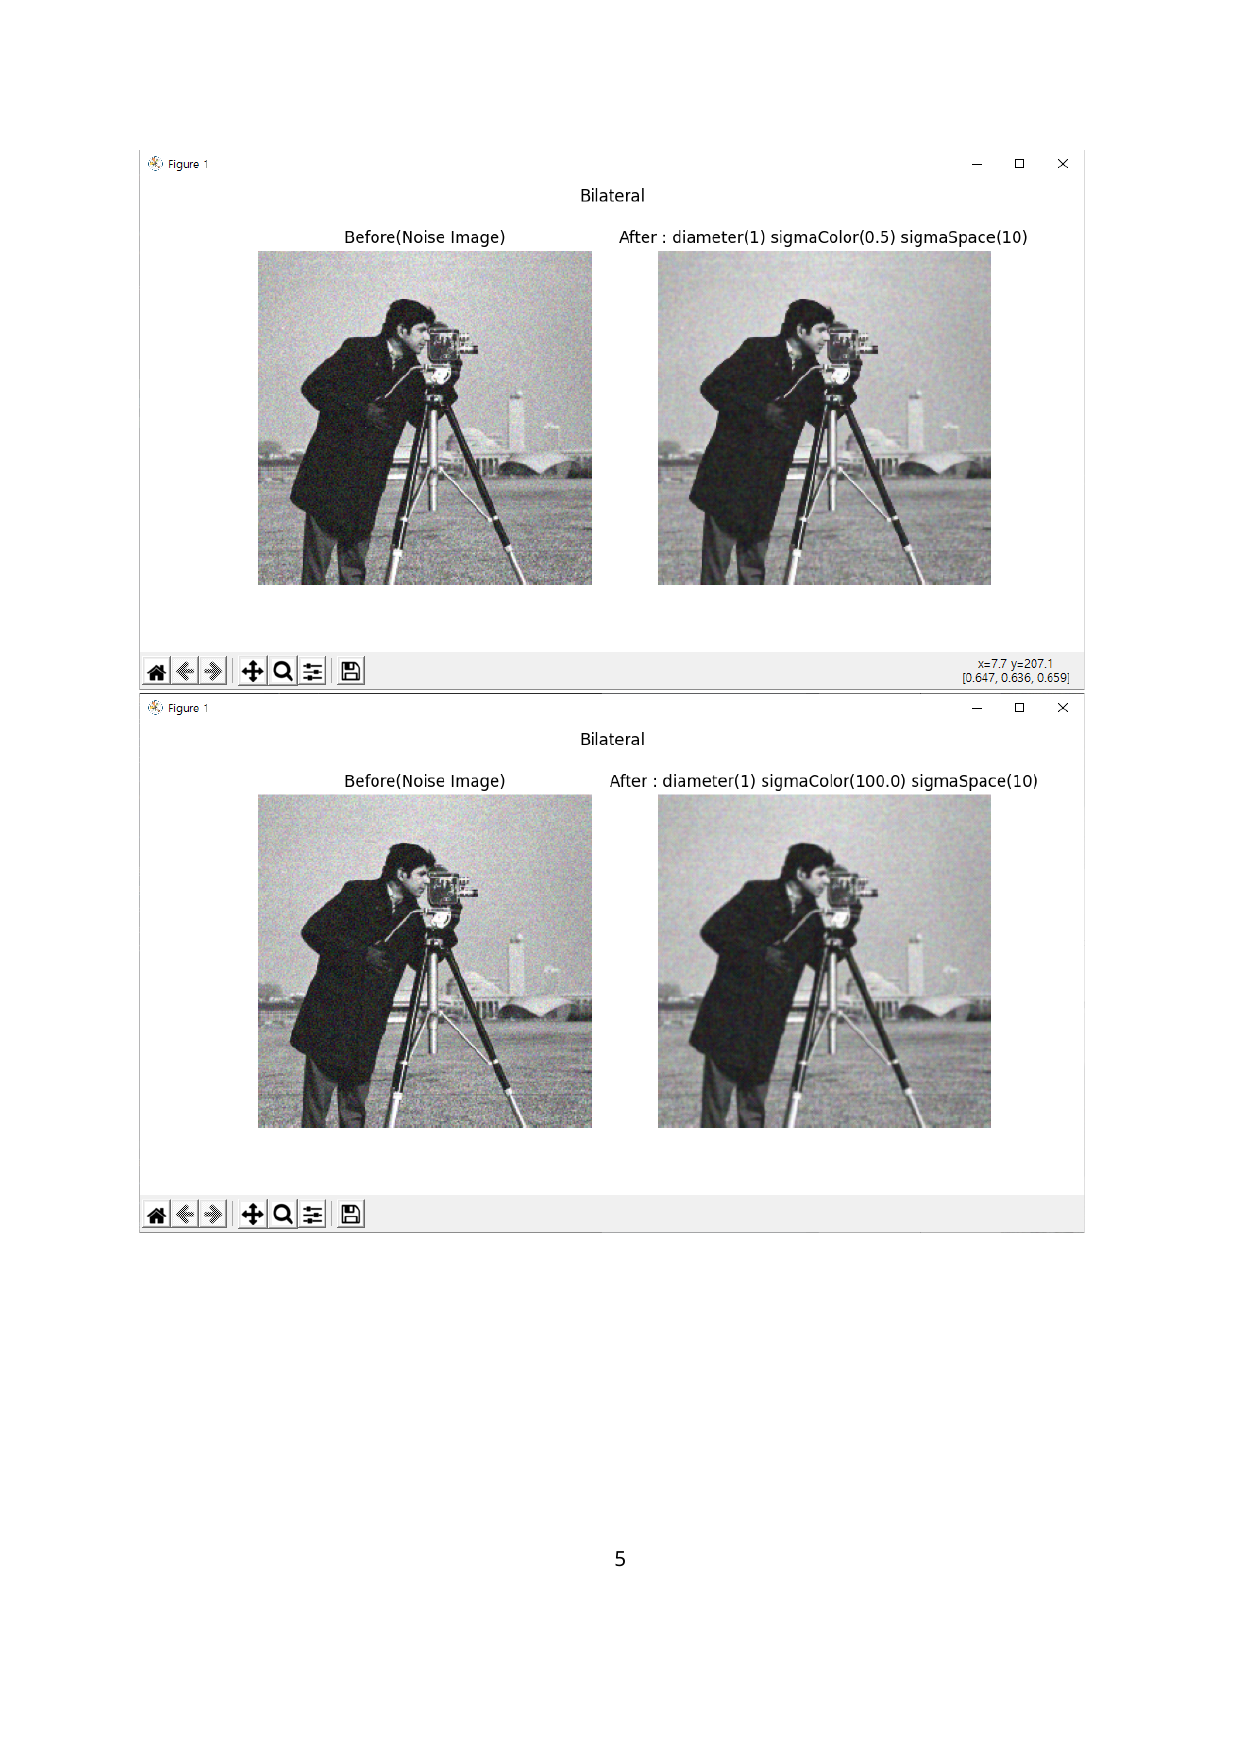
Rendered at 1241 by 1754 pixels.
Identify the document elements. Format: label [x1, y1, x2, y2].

picture [139, 150, 1085, 690]
text [123, 150, 1128, 1233]
picture [139, 693, 1085, 1233]
